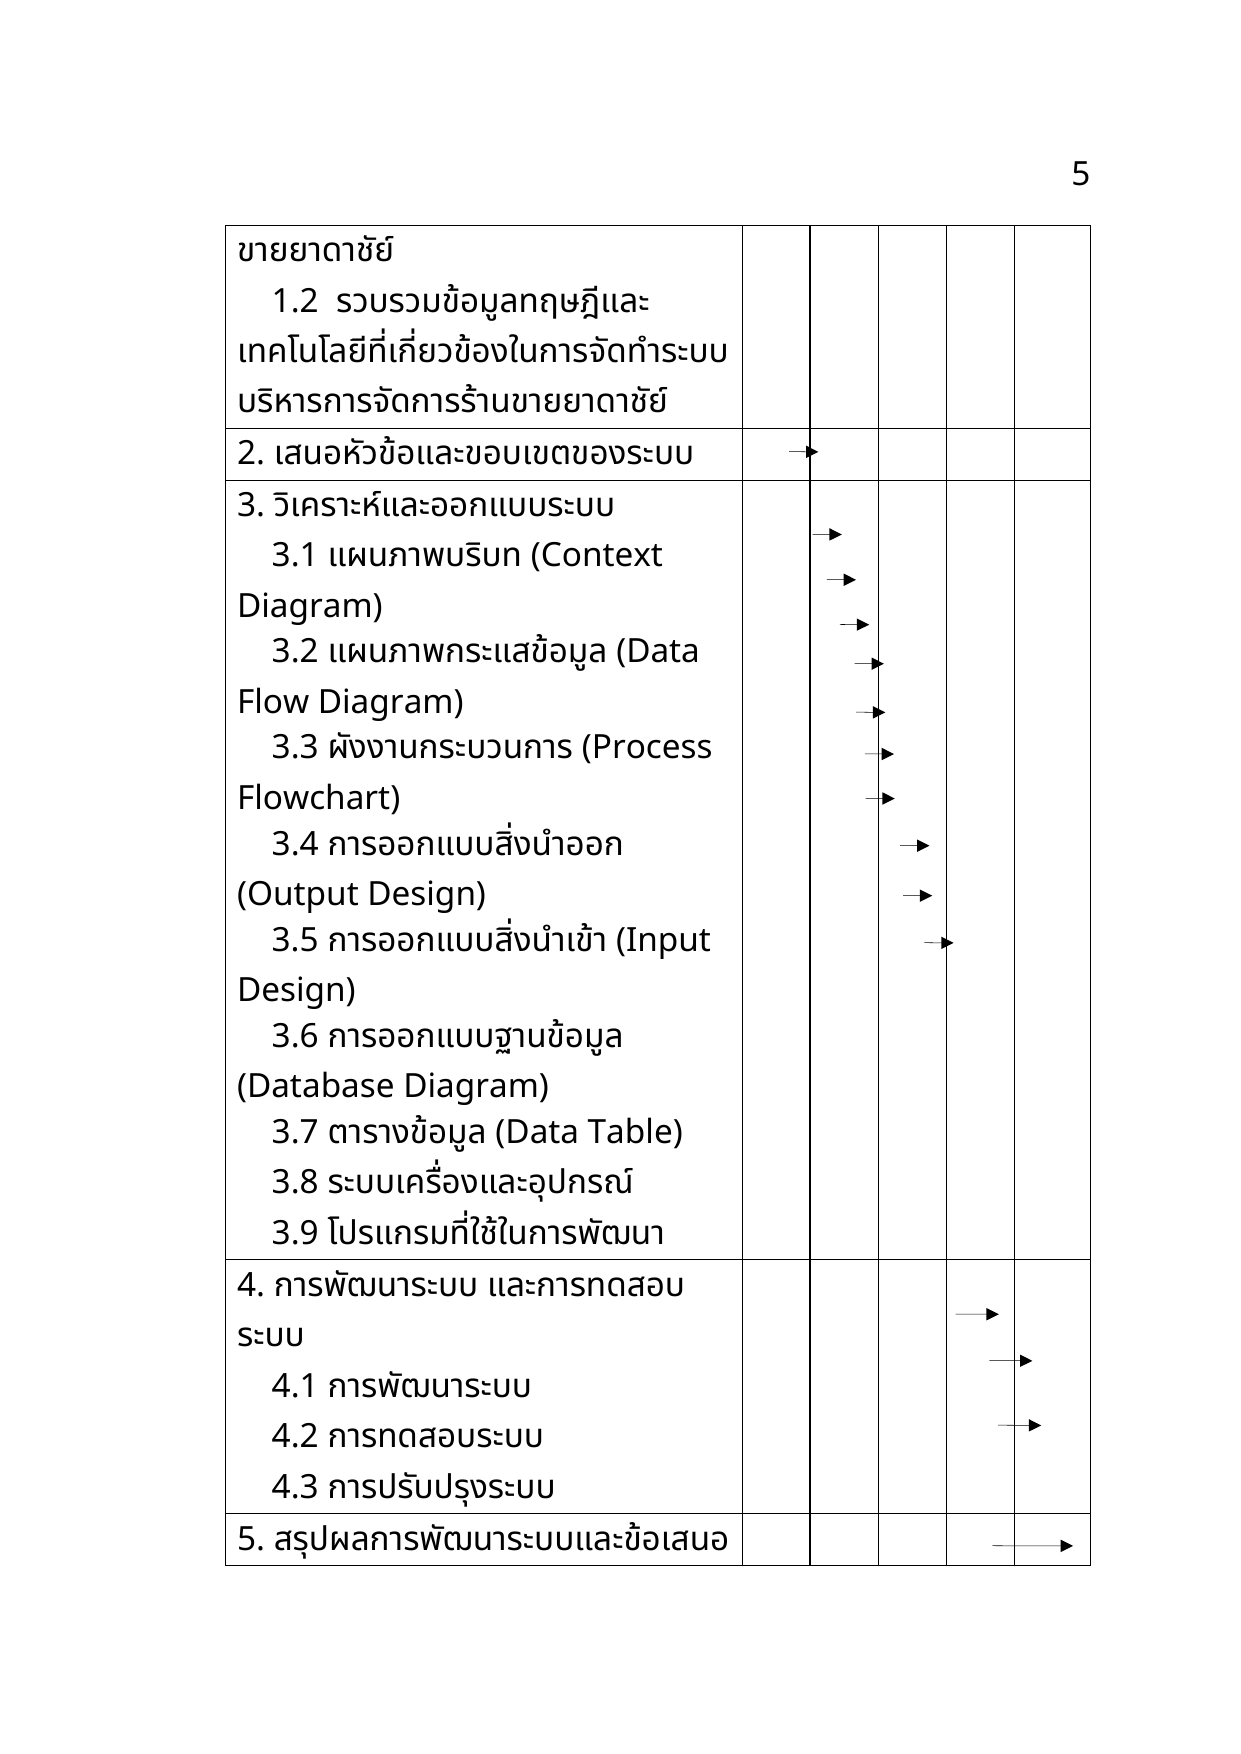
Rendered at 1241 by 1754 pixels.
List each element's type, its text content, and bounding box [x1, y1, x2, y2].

table_cell [743, 481, 809, 1259]
table_cell [947, 481, 1014, 1259]
table_cell [811, 1260, 878, 1513]
table_cell [743, 429, 809, 479]
table_cell [1015, 1260, 1090, 1513]
table_cell [811, 226, 878, 428]
table_cell 4. การพัฒนาระบบ และการทดสอบระบบ 4.1 การพัฒนาระบบ 4.2 การทดสอบระบบ 4.3 การปรับปรุงระบบ [226, 1260, 742, 1513]
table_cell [226, 226, 742, 428]
table_cell [1015, 481, 1090, 1259]
table_cell [743, 226, 809, 428]
table_cell [947, 429, 1014, 479]
table_cell 3. วิเคราะห์และออกแบบระบบ 3.1 แผนภาพบริบท (Context Diagram) 3.2 แผนภาพกระแสข้อมูล (Data Flow Diagram) 3.3 ผังงานกระบวนการ (Process Flowchart) 3.4 การออกแบบสิ่งนำออก (Output Design) 3.5 การออกแบบสิ่งนำเข้า (Input Design) 3.6 การออกแบบฐานข้อมูล (Database Diagram) 3.7 ตารางข้อมูล (Data Table) 3.8 ระบบเครื่องและอุปกรณ์ 3.9 โปรแกรมที่ใช้ในการพัฒนา [226, 481, 742, 1259]
table_cell [947, 1514, 1014, 1565]
table_cell [811, 481, 878, 1259]
table_cell [947, 1260, 1014, 1513]
table_cell 2. เสนอหัวข้อและขอบเขตของระบบ [226, 429, 742, 479]
table_cell [1015, 226, 1090, 428]
table_cell [947, 226, 1014, 428]
table_cell [811, 1514, 878, 1565]
table_cell [743, 1260, 809, 1513]
table_cell [743, 1514, 809, 1565]
table_cell [1015, 429, 1090, 479]
table_cell [879, 481, 946, 1259]
table_cell [879, 1260, 946, 1513]
table_cell [879, 226, 946, 428]
table_cell [879, 429, 946, 479]
table_cell [879, 1514, 946, 1565]
table_cell [1015, 1514, 1090, 1565]
table_cell [811, 429, 878, 479]
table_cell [226, 1514, 742, 1565]
